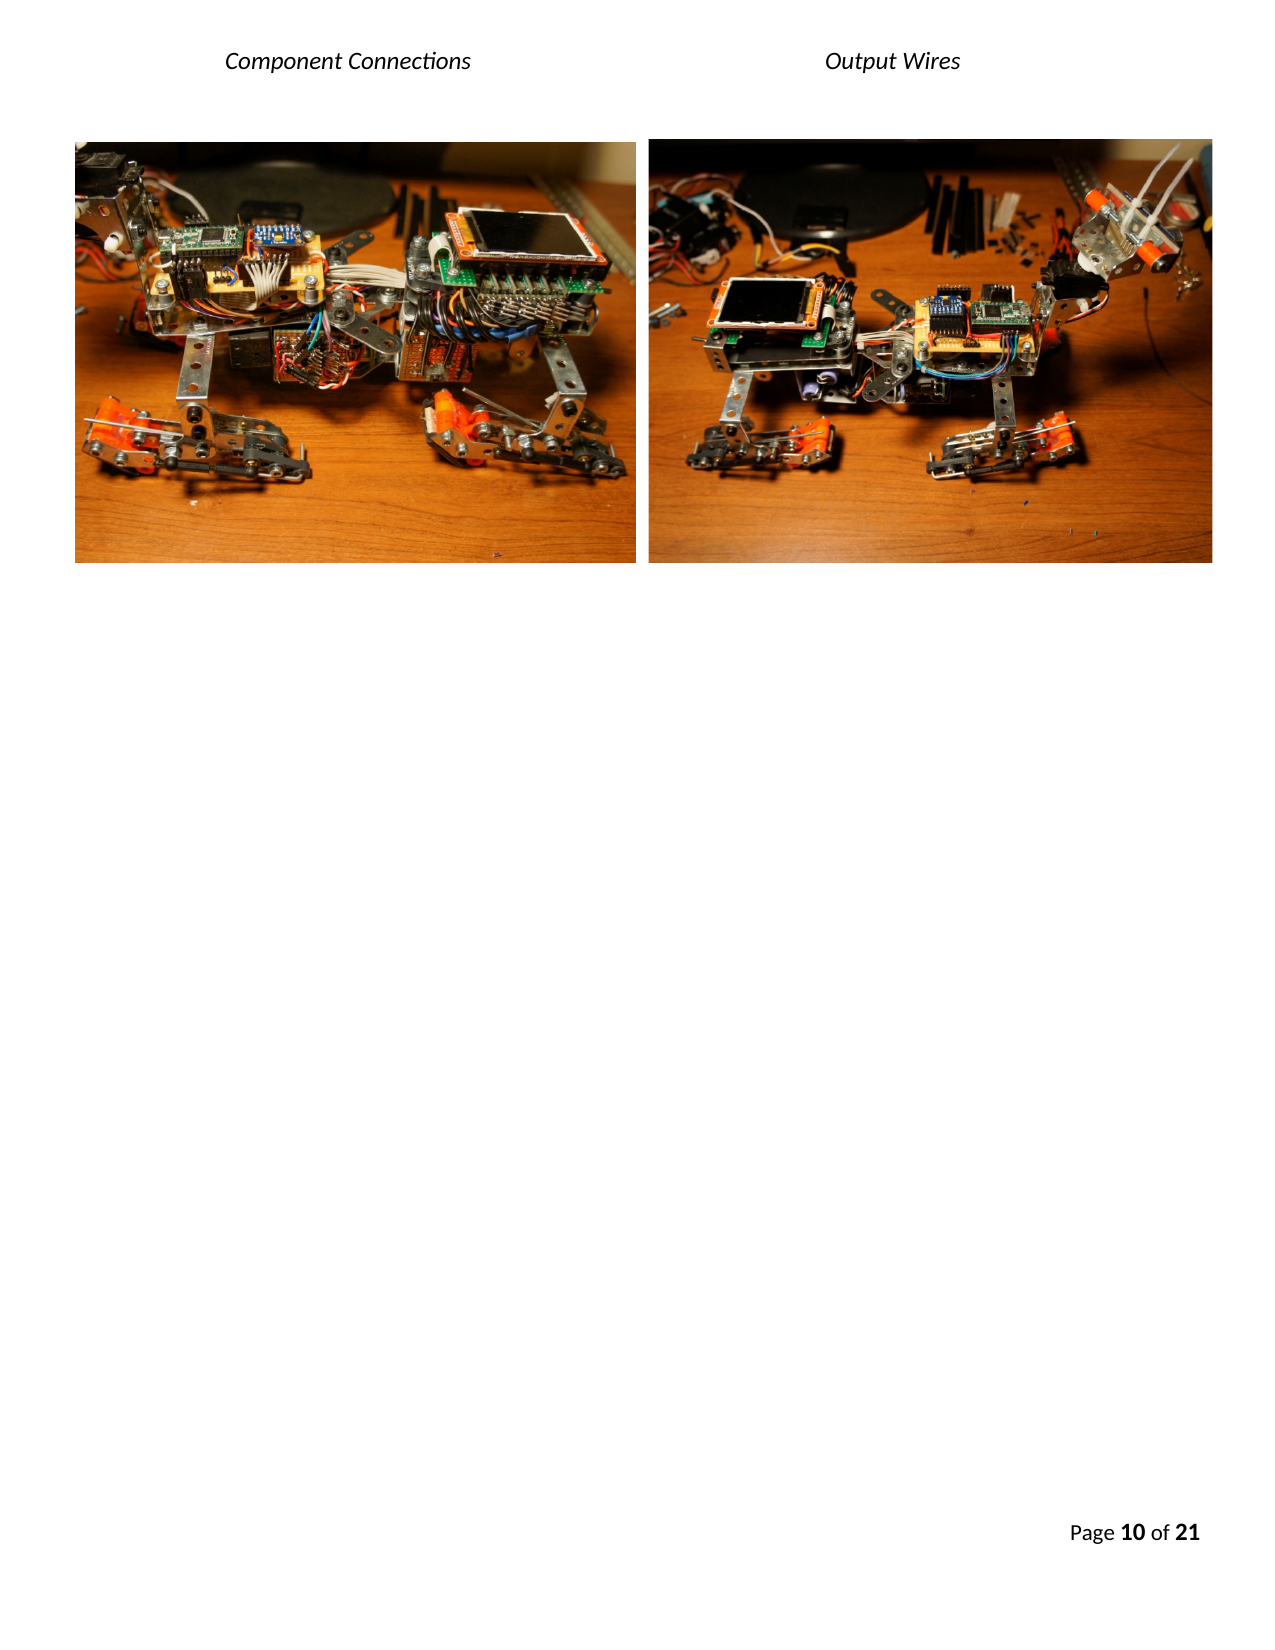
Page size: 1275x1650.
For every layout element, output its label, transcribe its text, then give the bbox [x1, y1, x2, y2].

text Component Connections Output Wires [150, 45, 1200, 76]
picture [648, 139, 1213, 562]
picture [75, 142, 636, 562]
